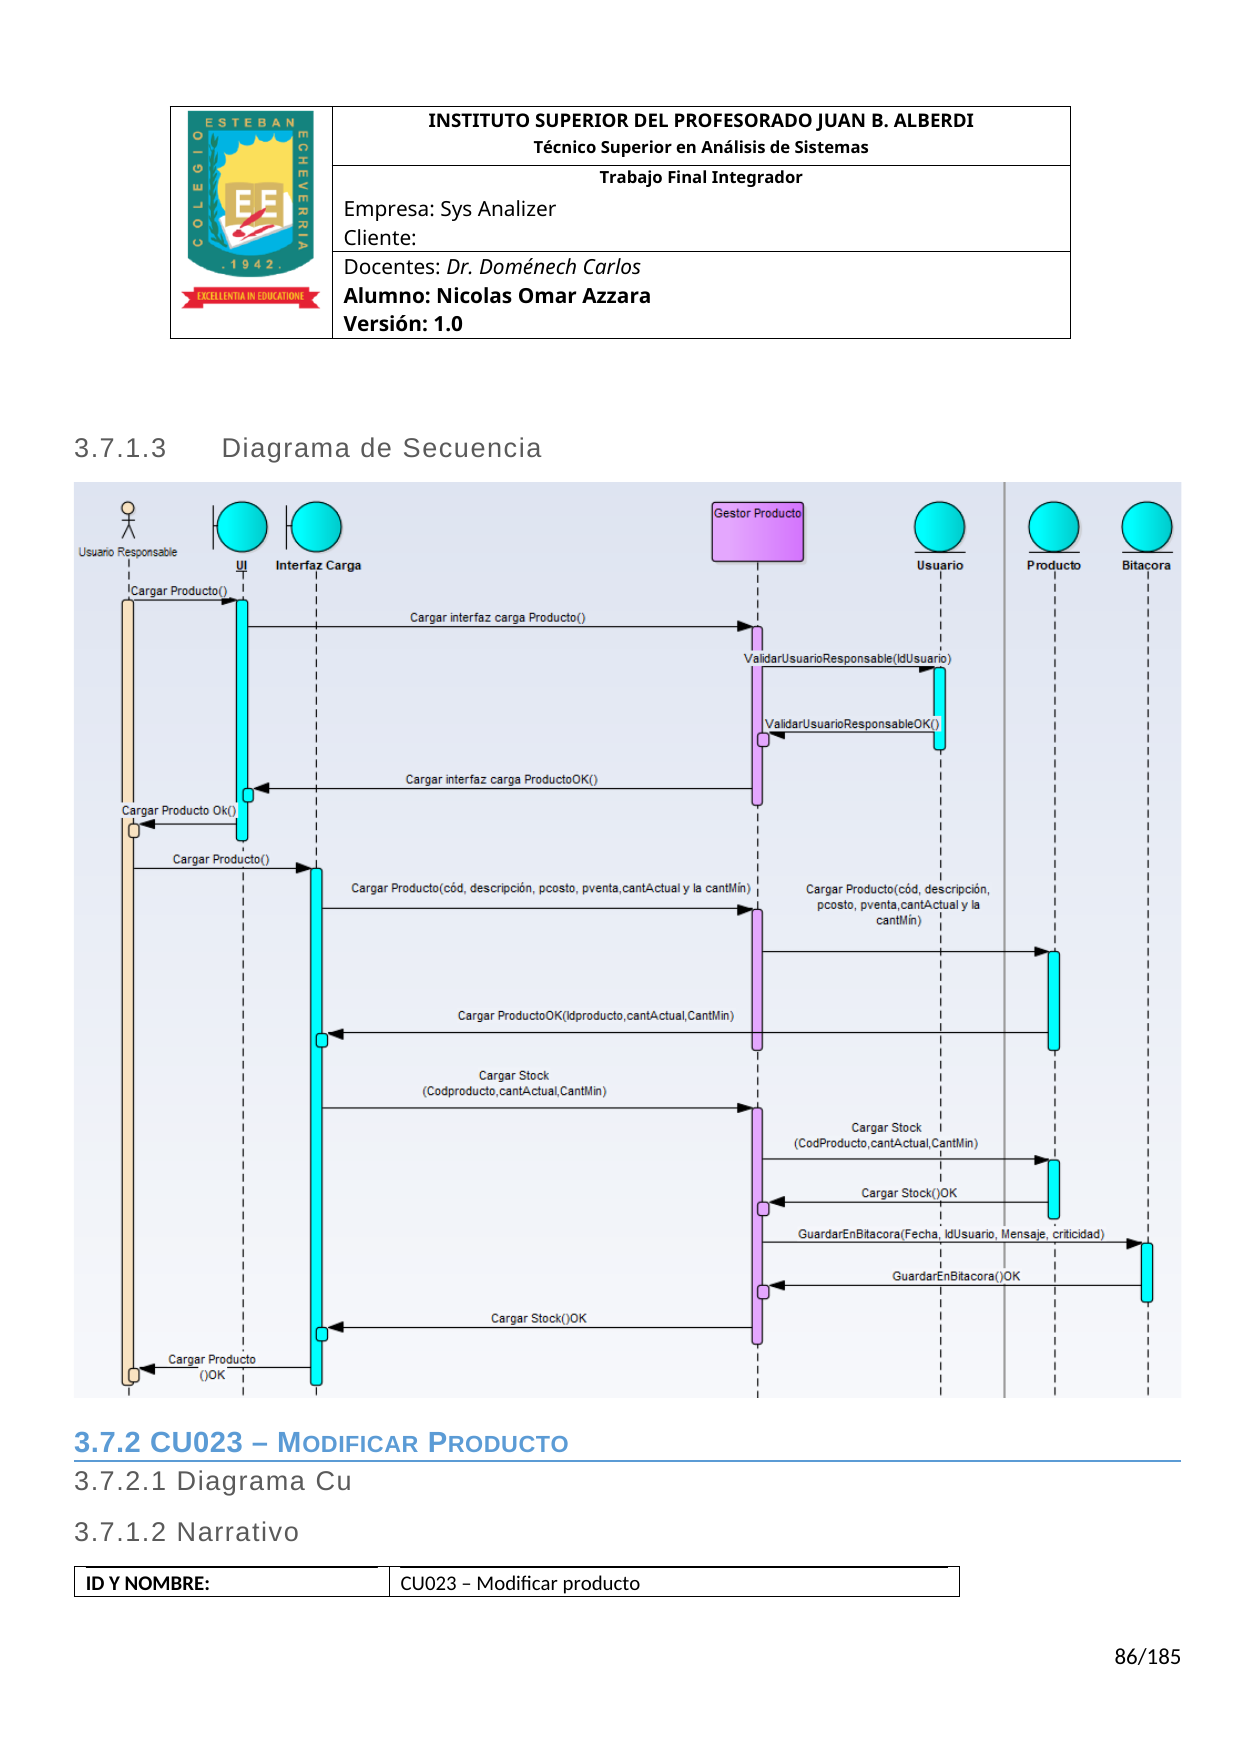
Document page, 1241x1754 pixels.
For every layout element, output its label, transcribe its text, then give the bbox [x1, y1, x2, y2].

table_header CU023 – Modificar producto [390, 1567, 959, 1596]
picture [181, 107, 321, 322]
subtitle 3.7.2.1 Diagrama Cu [74, 1465, 1181, 1496]
table_header ID Y NOMBRE: [75, 1567, 389, 1596]
subtitle 3.7.1.3 Diagrama de Secuencia [74, 432, 1181, 464]
picture [73, 482, 1182, 1398]
subtitle 3.7.2 CU023 – Modificar Producto [74, 1425, 1181, 1460]
subtitle 3.7.1.2 Narrativo [74, 1516, 1181, 1547]
